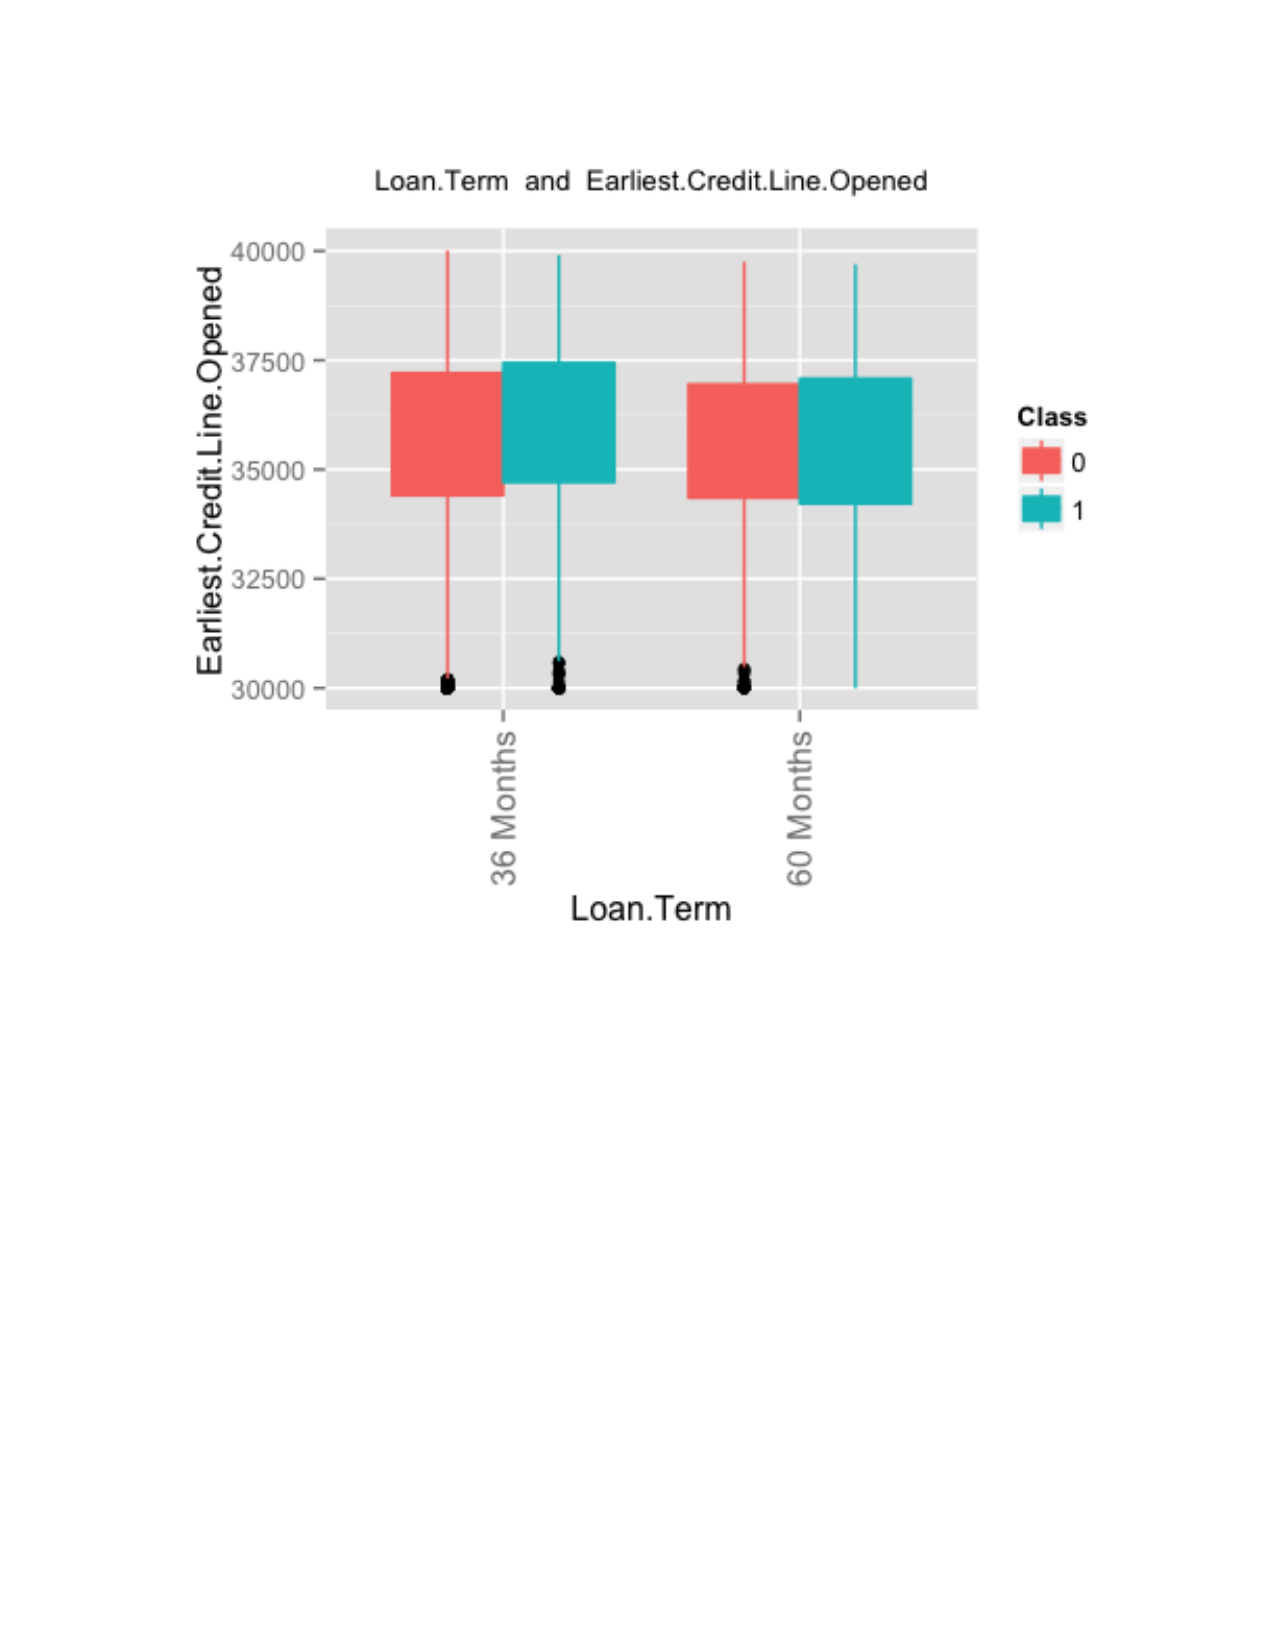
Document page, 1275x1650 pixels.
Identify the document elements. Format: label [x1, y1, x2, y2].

picture [168, 150, 1169, 950]
